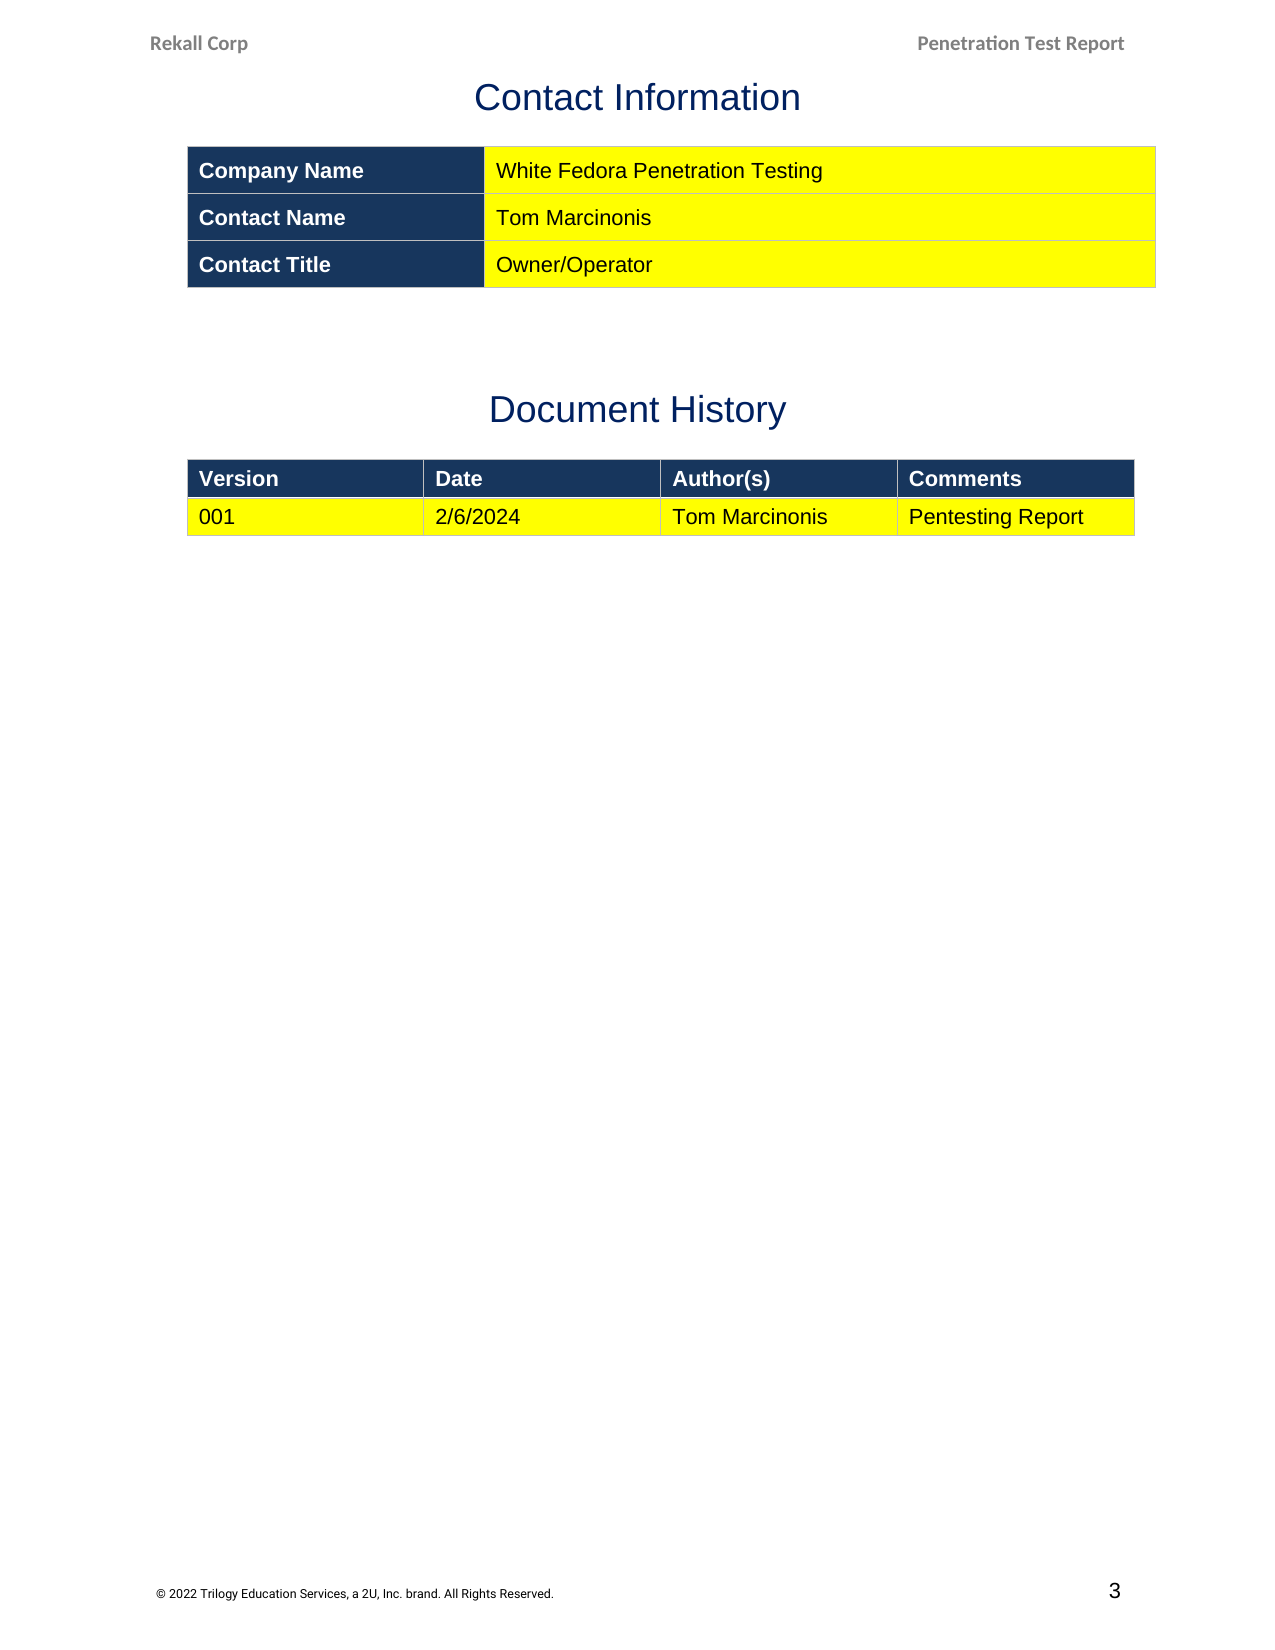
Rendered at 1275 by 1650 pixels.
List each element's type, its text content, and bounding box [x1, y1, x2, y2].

table_header Version [188, 460, 423, 497]
table_cell Contact Name [188, 194, 484, 240]
table_header White Fedora Penetration Testing [485, 147, 1155, 193]
table_cell Tom Marcinonis [661, 499, 897, 535]
table_header Author(s) [661, 460, 897, 497]
subtitle Document History [150, 387, 1125, 430]
table_cell Tom Marcinonis [485, 194, 1155, 240]
table_cell Owner/Operator [485, 241, 1155, 287]
table_header Comments [898, 460, 1134, 497]
table_cell 001 [188, 499, 423, 535]
table_header Company Name [188, 147, 484, 193]
table_cell Contact Title [188, 241, 484, 287]
subtitle Contact Information [150, 75, 1125, 118]
table_header Date [424, 460, 660, 497]
table_cell Pentesting Report [898, 499, 1134, 535]
table_cell 2/6/2024 [424, 499, 660, 535]
